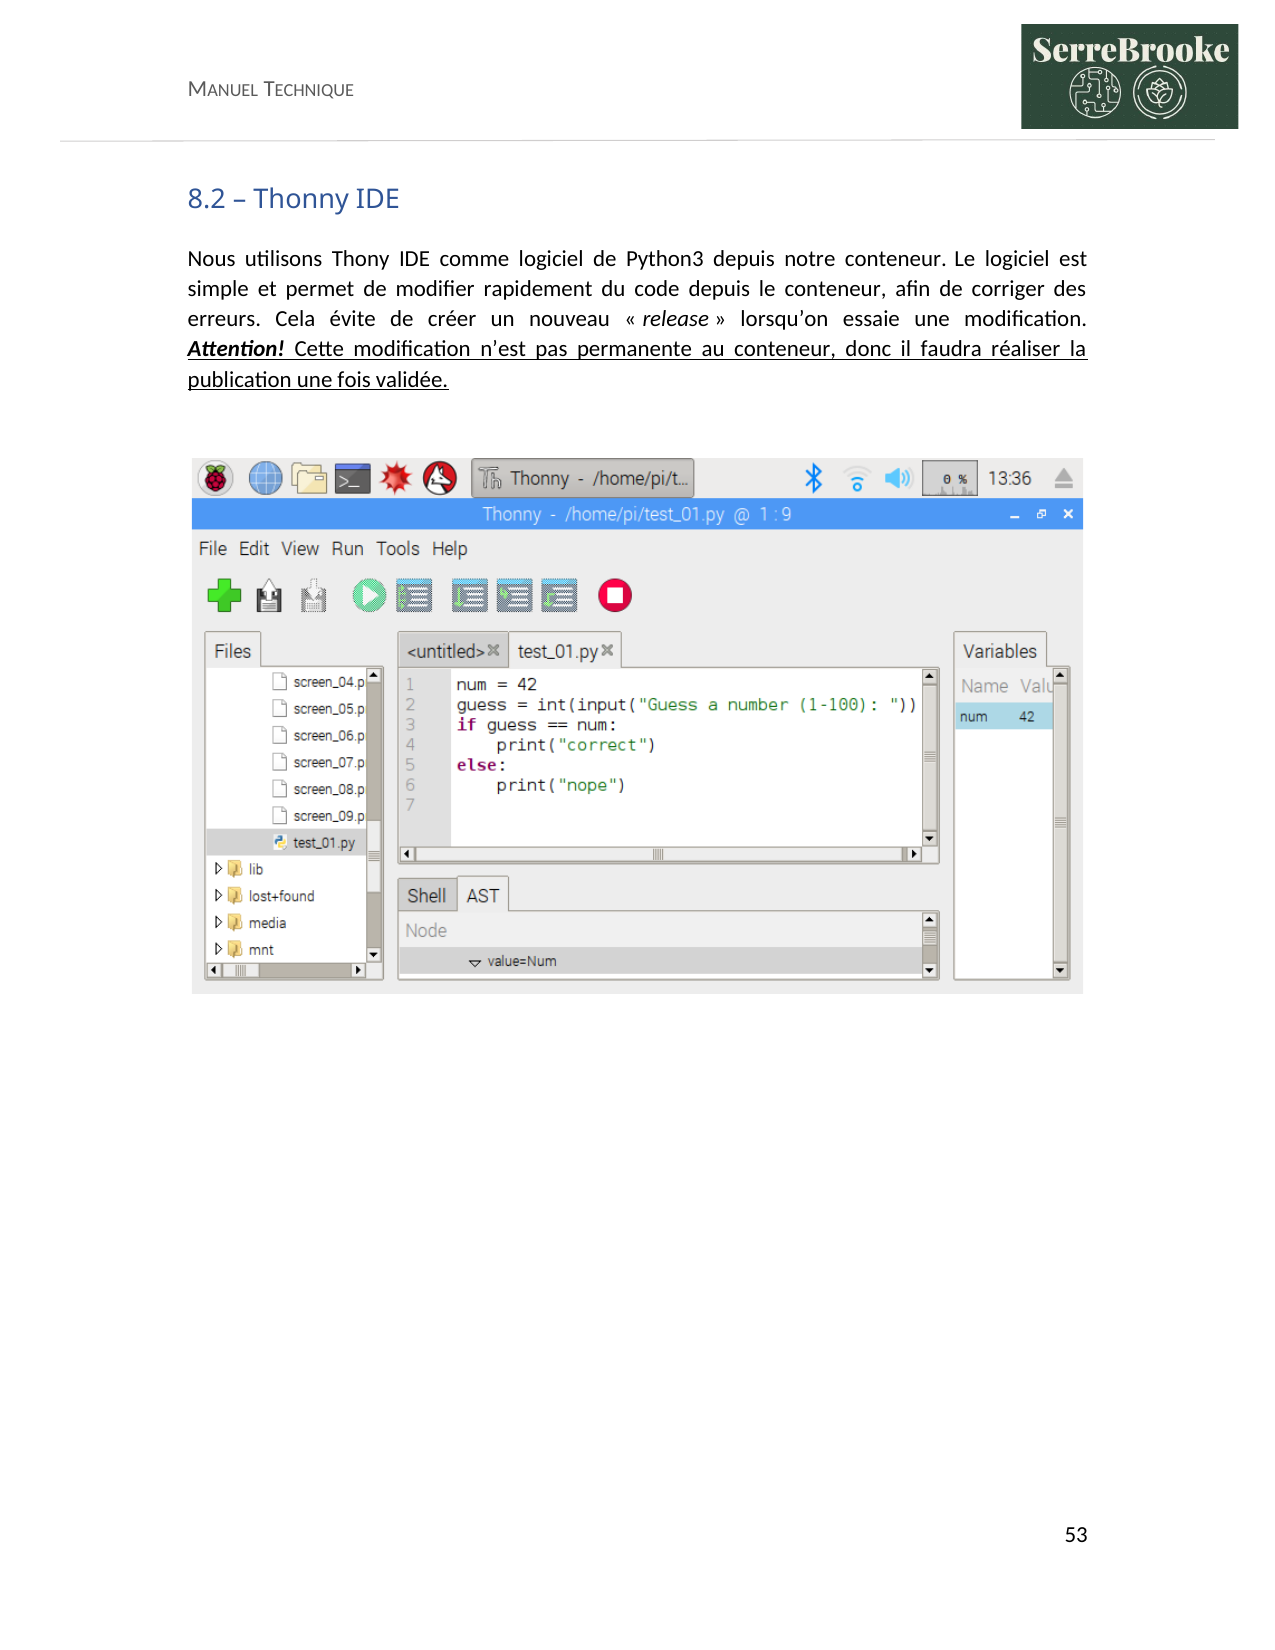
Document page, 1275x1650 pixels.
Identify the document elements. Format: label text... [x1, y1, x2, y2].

text Nous utilisons Thony IDE comme logiciel de Python3 depuis notre conteneur. Le logiciel est simple et permet de modifier rapidement du code depuis le conteneur, afin de corriger des erreurs. Cela évite de créer un nouveau « release » lorsqu’on essaie une modification. Attention! Cette modification n’est pas permanente au conteneur, donc il faudra réaliser la publication une fois validée. [187, 360, 1087, 393]
text Nous utilisons Thony IDE comme logiciel de Python3 depuis notre conteneur. Le logiciel est simple et permet de modifier rapidement du code depuis le conteneur, afin de corriger des erreurs. Cela évite de créer un nouveau « release » lorsqu’on essaie une modification. Attention! Cette modification n’est pas permanente au conteneur, donc il faudra réaliser la publication une fois validée. [187, 244, 1087, 359]
picture [1021, 24, 1239, 129]
picture [191, 458, 1084, 994]
subtitle 8.2 – Thonny IDE [187, 179, 1087, 216]
